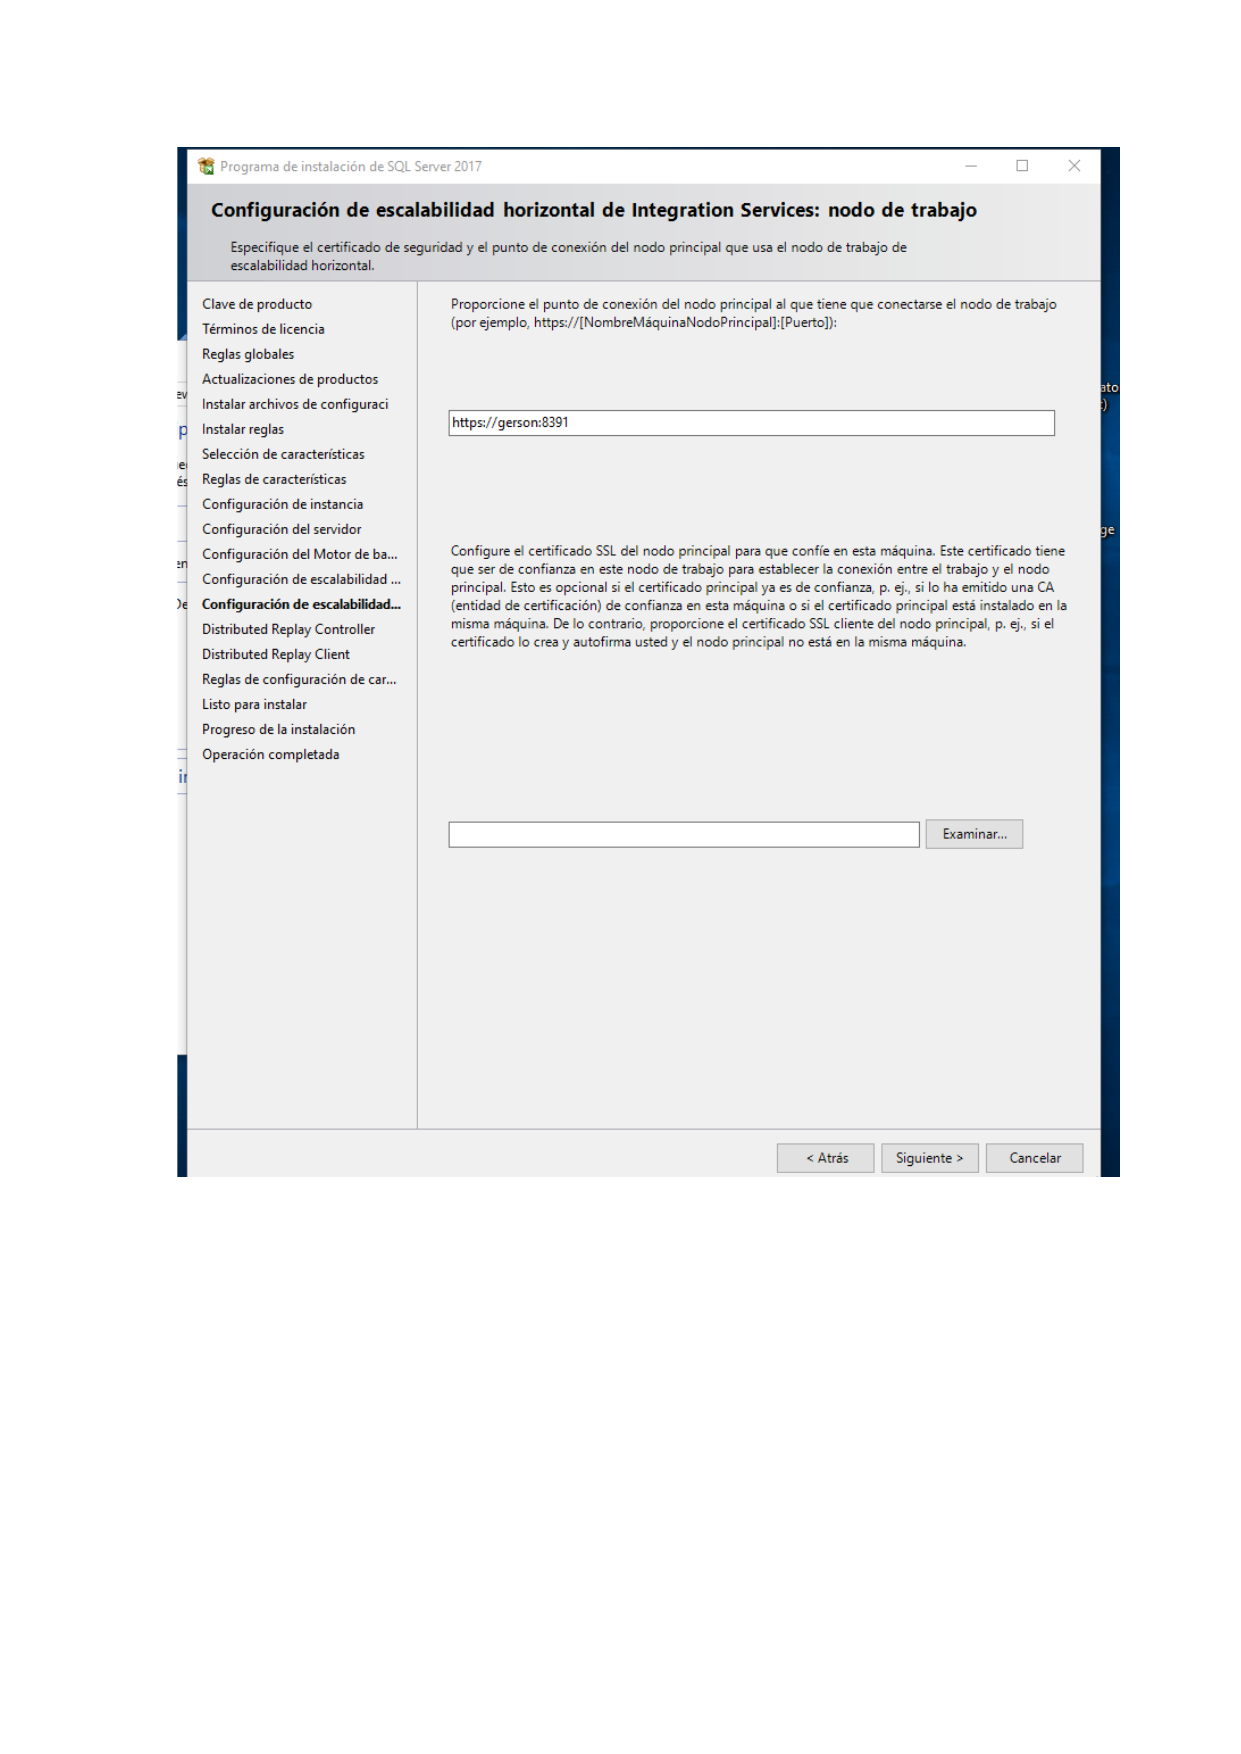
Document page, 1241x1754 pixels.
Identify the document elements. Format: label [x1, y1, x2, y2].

picture [177, 147, 1120, 1177]
